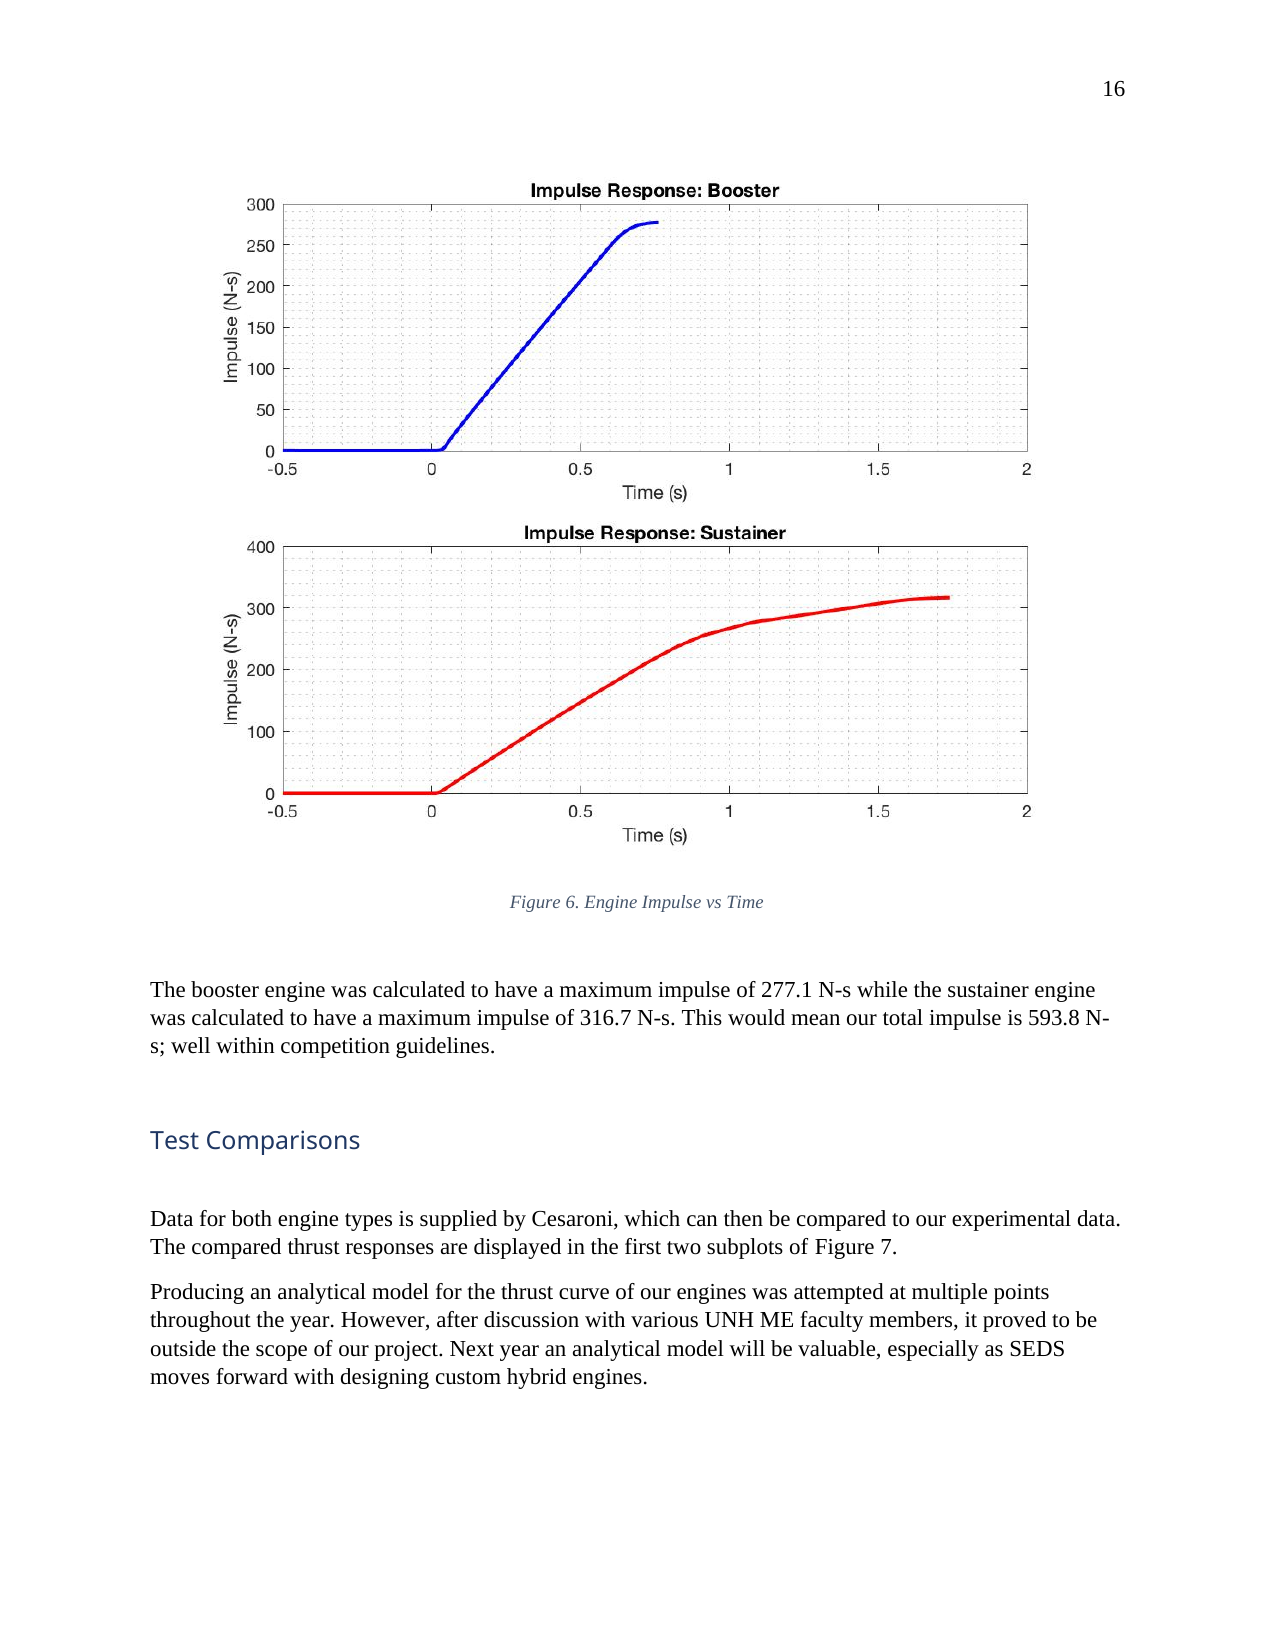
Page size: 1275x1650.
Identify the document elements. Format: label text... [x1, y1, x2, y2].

text Data for both engine types is supplied by Cesaroni, which can then be compared to our experimental data. The compared thrust responses are displayed in the first two subplots of Figure 7. [150, 1204, 1125, 1259]
text The booster engine was calculated to have a maximum impulse of 277.1 N-s while the sustainer engine was calculated to have a maximum impulse of 316.7 N-s. This would mean our total impulse is 593.8 N-s; well within competition guidelines. [150, 976, 1125, 1059]
text Figure 6. Engine Impulse vs Time [150, 891, 1125, 912]
text Producing an analytical model for the thrust curve of our engines was attempted at multiple points throughout the year. However, after discussion with various UNH ME faculty members, it proved to be outside the scope of our project. Next year an analytical model will be valuable, especially as SEDS moves forward with designing custom hybrid engines. [150, 1278, 1125, 1390]
subtitle Test Comparisons [150, 1123, 1125, 1157]
picture [157, 150, 1118, 872]
